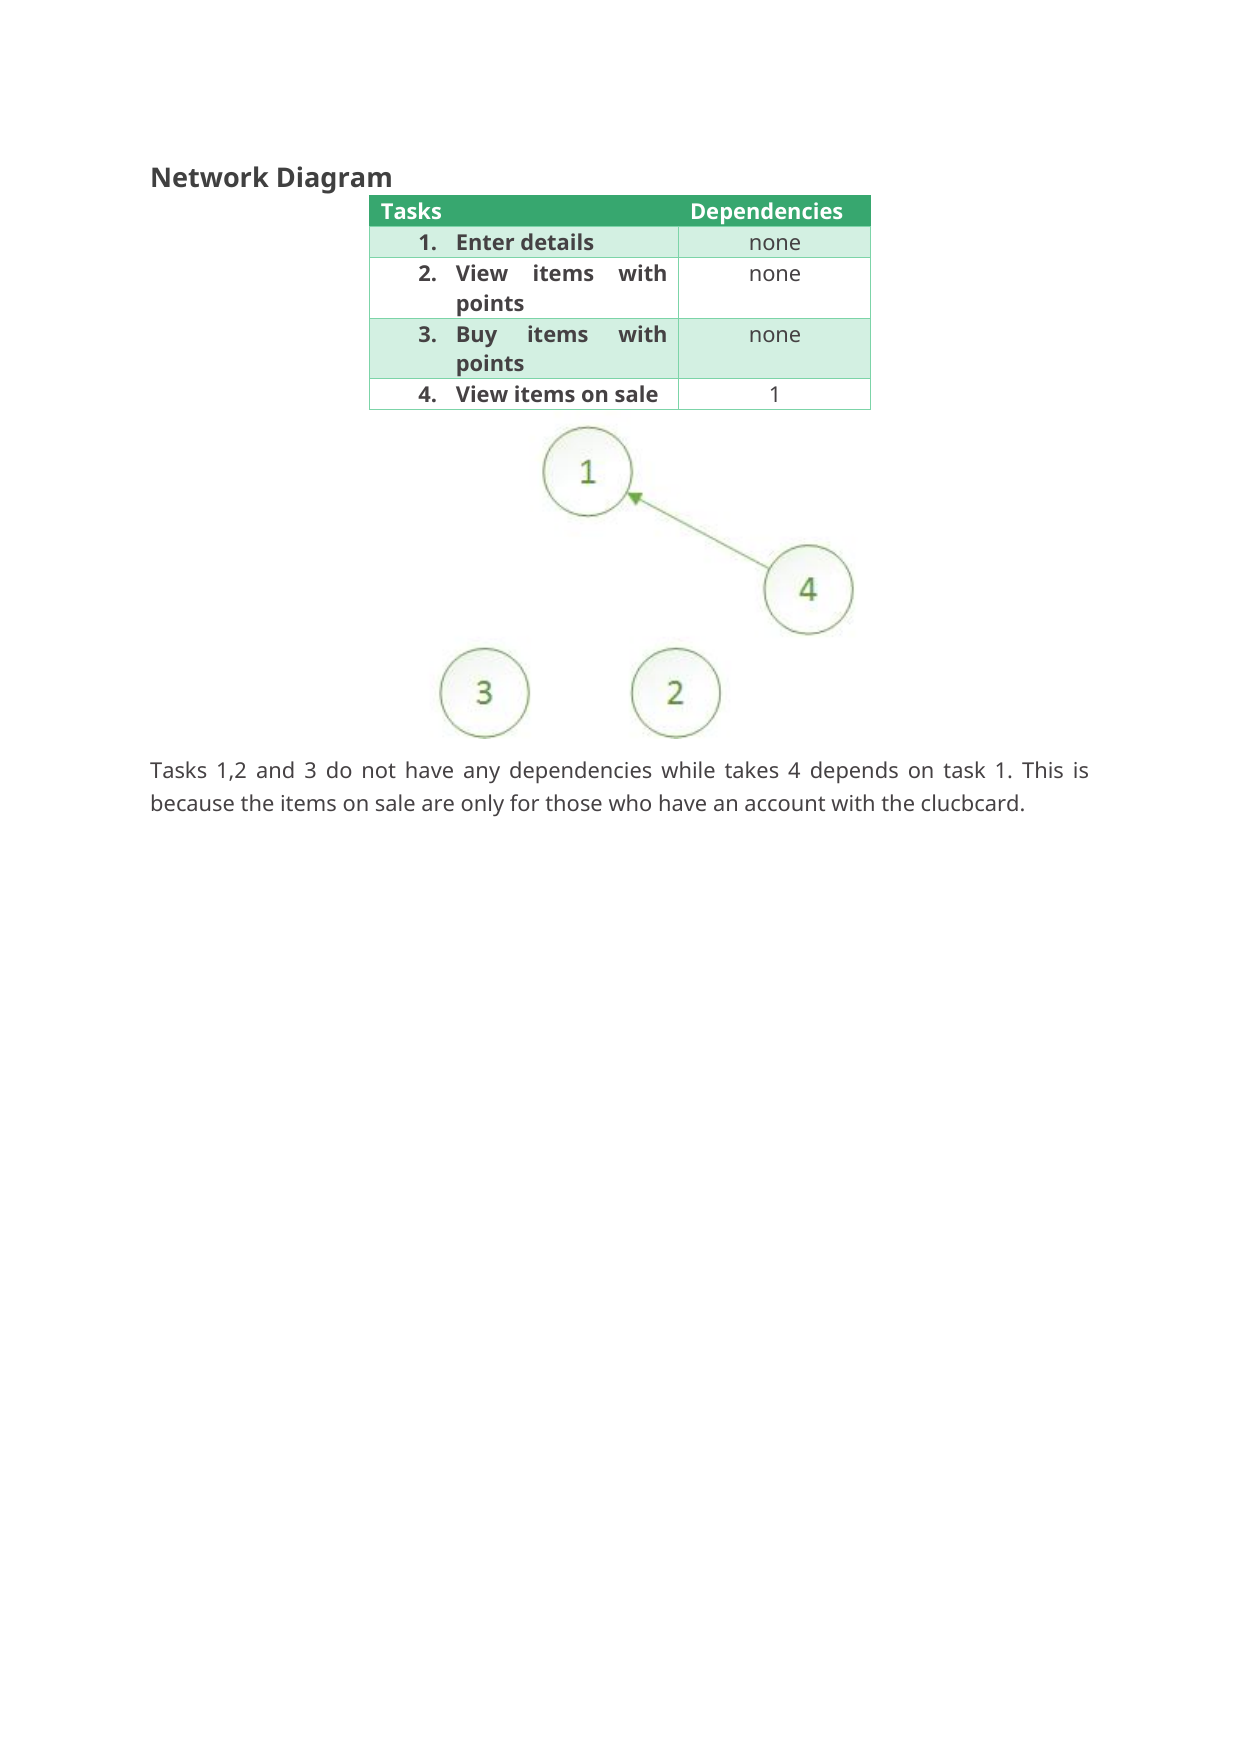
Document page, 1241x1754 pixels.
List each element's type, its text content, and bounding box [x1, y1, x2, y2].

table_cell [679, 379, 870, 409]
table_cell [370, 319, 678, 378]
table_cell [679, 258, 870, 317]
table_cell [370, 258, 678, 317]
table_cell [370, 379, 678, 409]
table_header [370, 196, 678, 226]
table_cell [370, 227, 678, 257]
picture [378, 410, 862, 739]
text Tasks 1,2 and 3 do not have any dependencies while takes 4 depends on task 1. This is because the items on sale are only for those who have an account with the clucbcard. [150, 755, 1090, 818]
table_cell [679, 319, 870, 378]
subtitle Network Diagram [150, 158, 1090, 195]
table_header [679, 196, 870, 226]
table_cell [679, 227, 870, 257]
